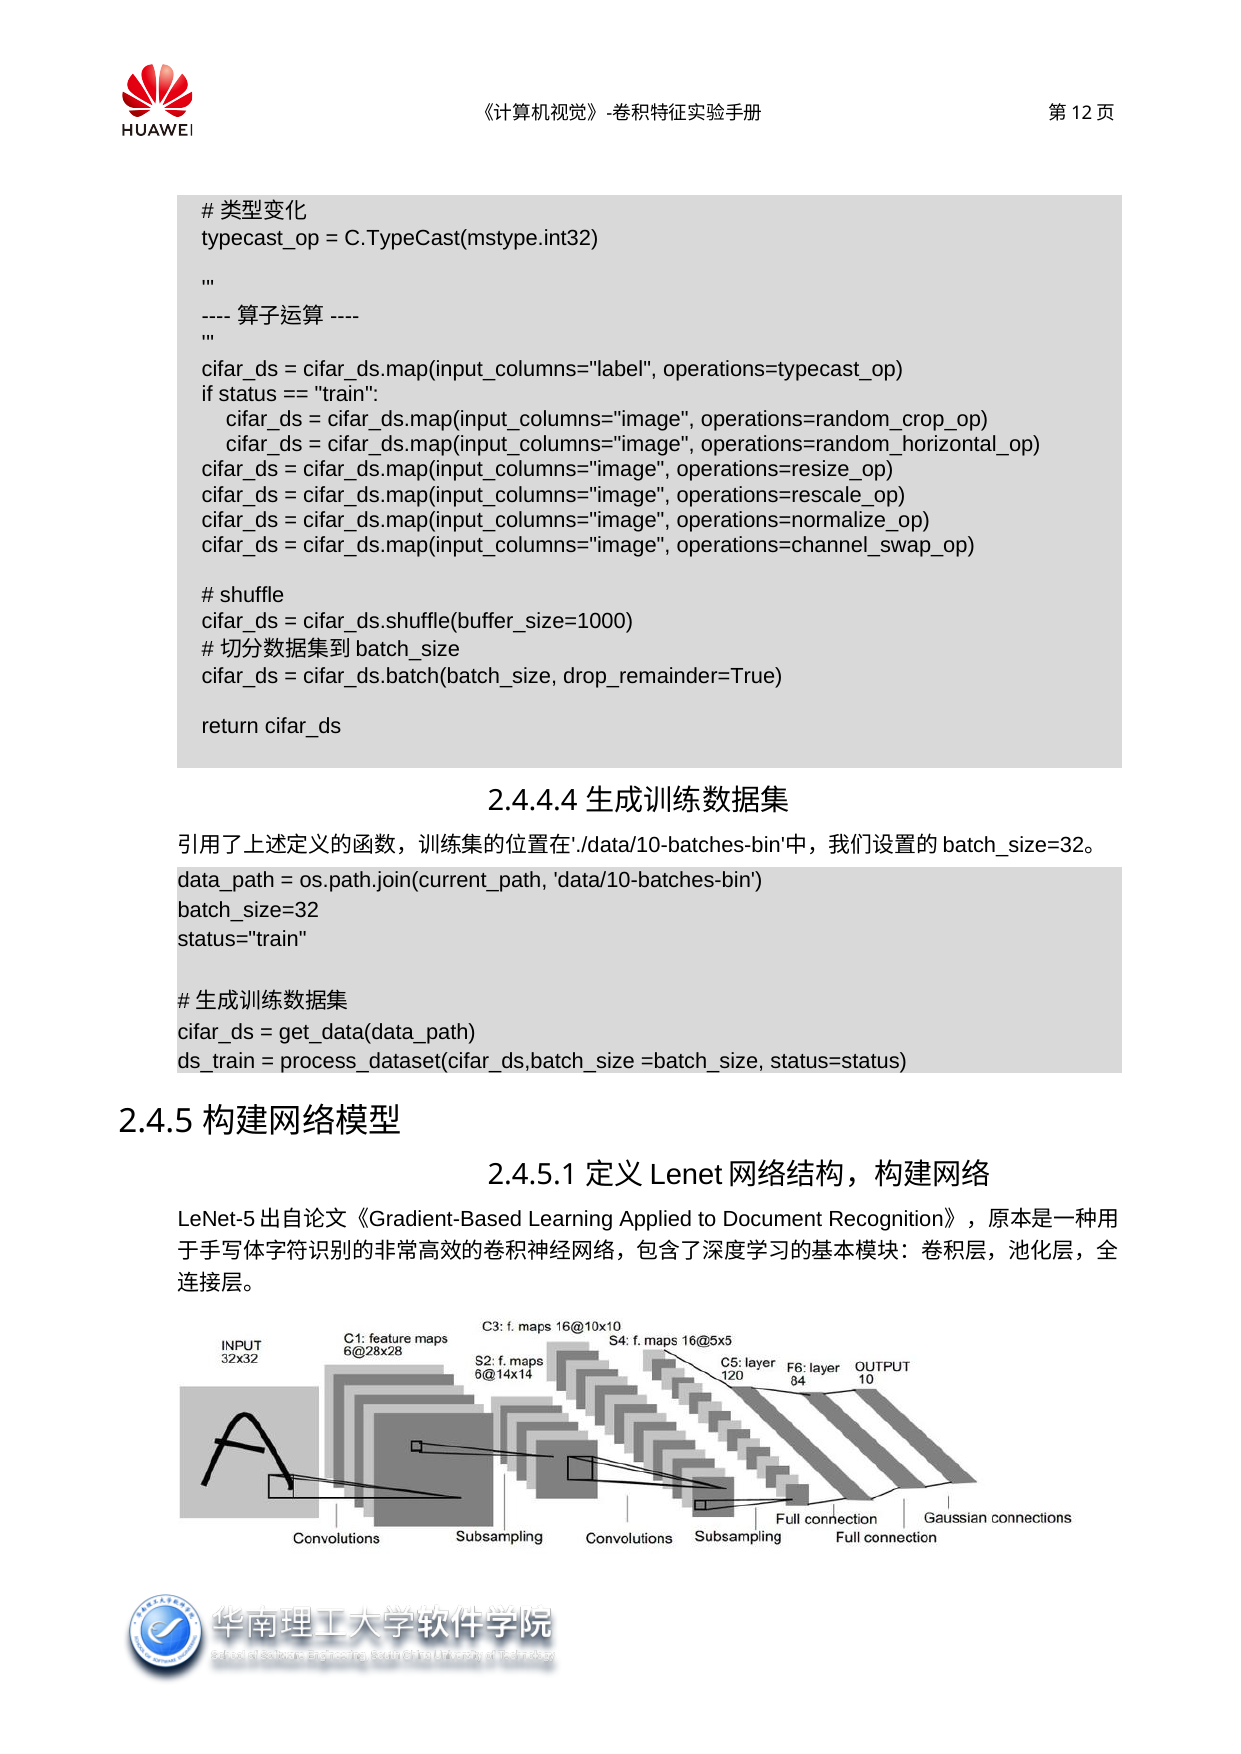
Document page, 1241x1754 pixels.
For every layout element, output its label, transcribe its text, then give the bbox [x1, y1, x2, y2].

subtitle 生成训练数据集 [487, 776, 1122, 819]
text batch_size=32 [177, 896, 1122, 922]
text ds_train = process_dataset(cifar_ds,batch_size =batch_size, status=status) [177, 1048, 1122, 1073]
picture [122, 64, 193, 136]
text cifar_ds = get_data(data_path) [177, 1018, 1122, 1044]
picture [177, 1296, 1076, 1564]
subtitle 构建网络模型 [118, 1094, 1122, 1142]
text 引用了上述定义的函数，训练集的位置在'./data/10-batches-bin'中，我们设置的batch_size=32。 [177, 827, 1122, 859]
text data_path = os.path.join(current_path, 'data/10-batches-bin') [177, 867, 1122, 892]
picture [127, 1594, 557, 1672]
text status="train" [177, 926, 1122, 951]
text # 生成训练数据集 [177, 984, 1122, 1014]
subtitle 定义Lenet网络结构，构建网络 [487, 1151, 1122, 1193]
